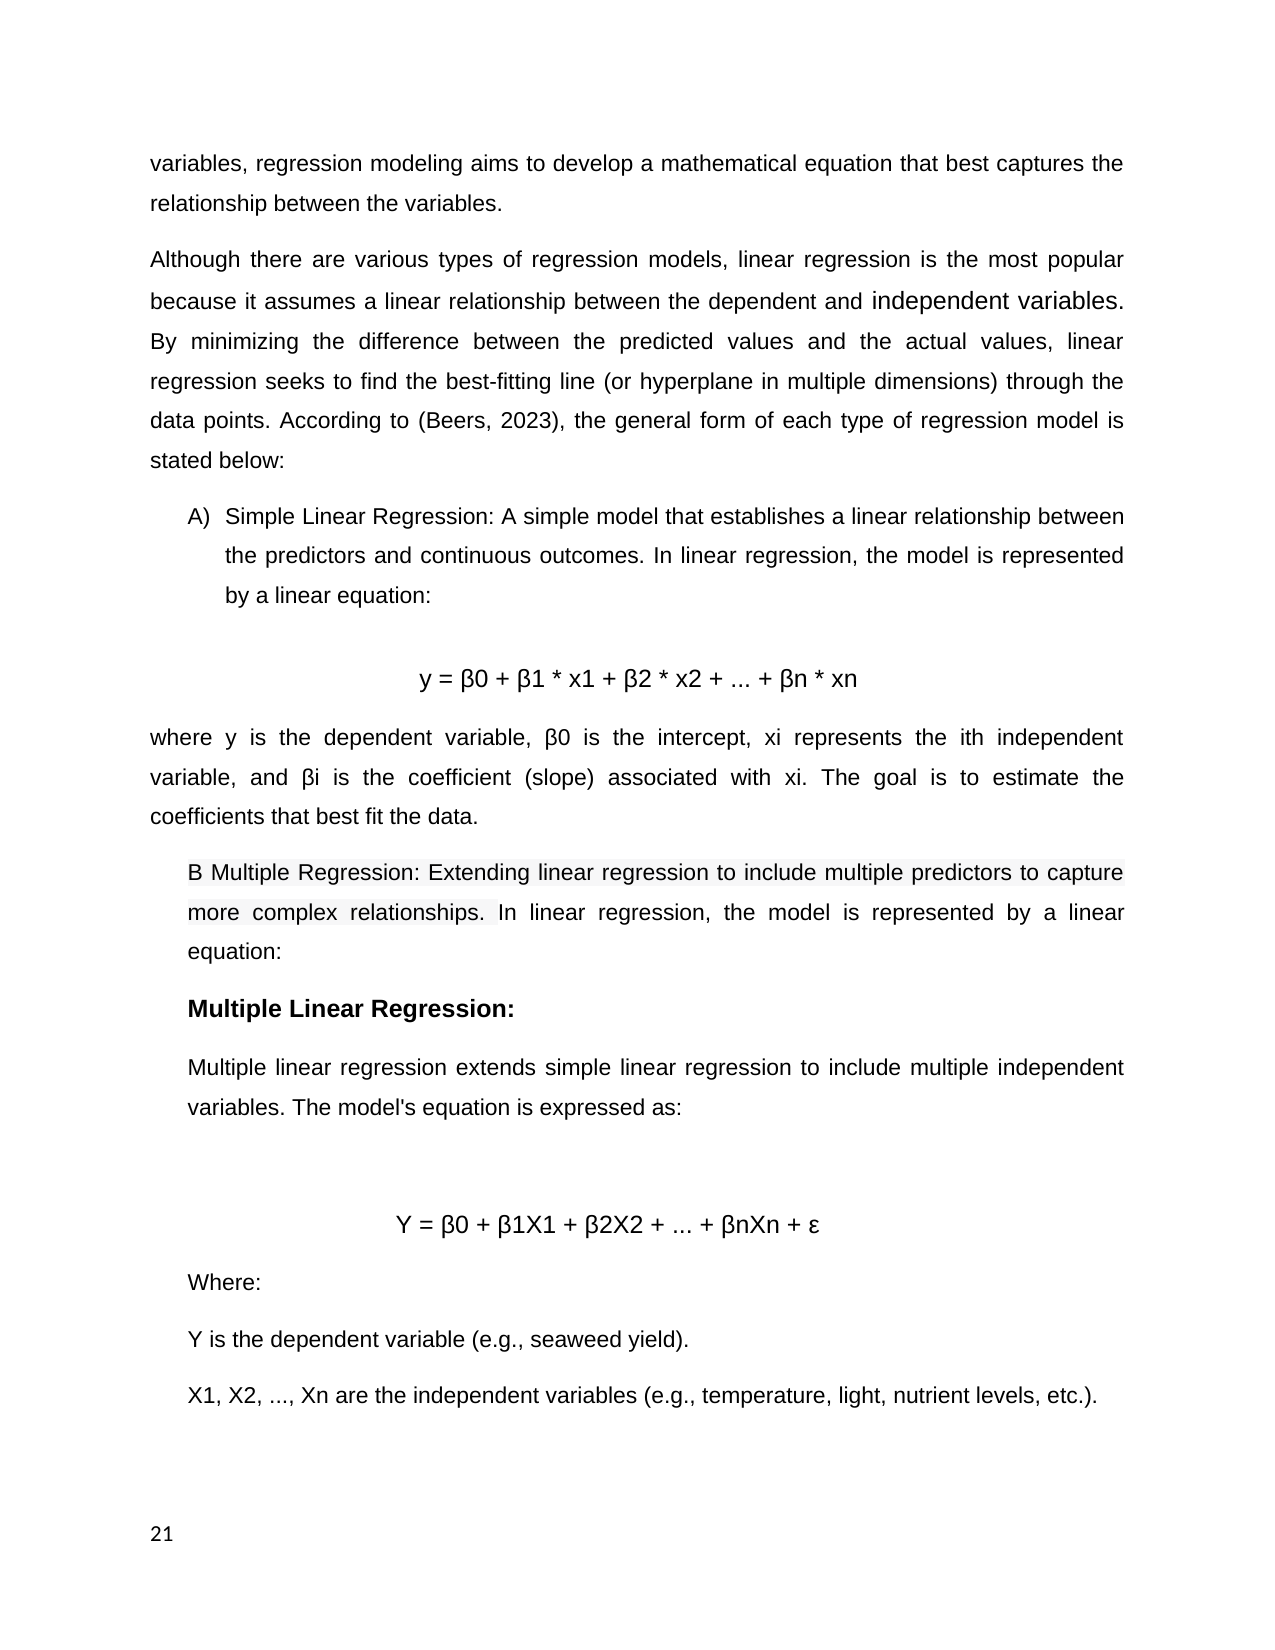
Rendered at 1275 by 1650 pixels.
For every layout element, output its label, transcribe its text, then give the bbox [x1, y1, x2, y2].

text X1, X2, ..., Xn are the independent variables (e.g., temperature, light, nutrient levels, etc.). [187, 1382, 1125, 1408]
text Although there are various types of regression models, linear regression is the most popular because it assumes a linear relationship between the dependent and independent variables. By minimizing the difference between the predicted values and the actual values, linear regression seeks to find the best-fitting line (or hyperplane in multiple dimensions) through the data points. According to (Beers, 2023), the general form of each type of regression model is stated below: [150, 246, 1125, 473]
text B Multiple Regression: Extending linear regression to include multiple predictors to capture more complex relationships. In linear regression, the model is represented by a linear equation: [187, 859, 1125, 964]
list Simple Linear Regression: A simple model that establishes a linear relationship between the predictors and continuous outcomes. In linear regression, the model is represented by a linear equation: [187, 503, 1125, 608]
text Multiple linear regression extends simple linear regression to include multiple independent variables. The model's equation is expressed as: [187, 1054, 1125, 1120]
text where y is the dependent variable, β0 is the intercept, xi represents the ith independent variable, and βi is the coefficient (slope) associated with xi. The goal is to estimate the coefficients that best fit the data. [150, 724, 1125, 829]
text Multiple Linear Regression: [187, 994, 1125, 1023]
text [150, 150, 1125, 216]
text Where: [187, 1269, 1125, 1296]
text Y is the dependent variable (e.g., seaweed yield). [187, 1326, 1125, 1352]
list y = β0 + β1 * x1 + β2 * x2 + ... + βn * xn [225, 664, 1125, 693]
text Y = β0 + β1X1 + β2X2 + ... + βnXn + ε [187, 1209, 1125, 1238]
